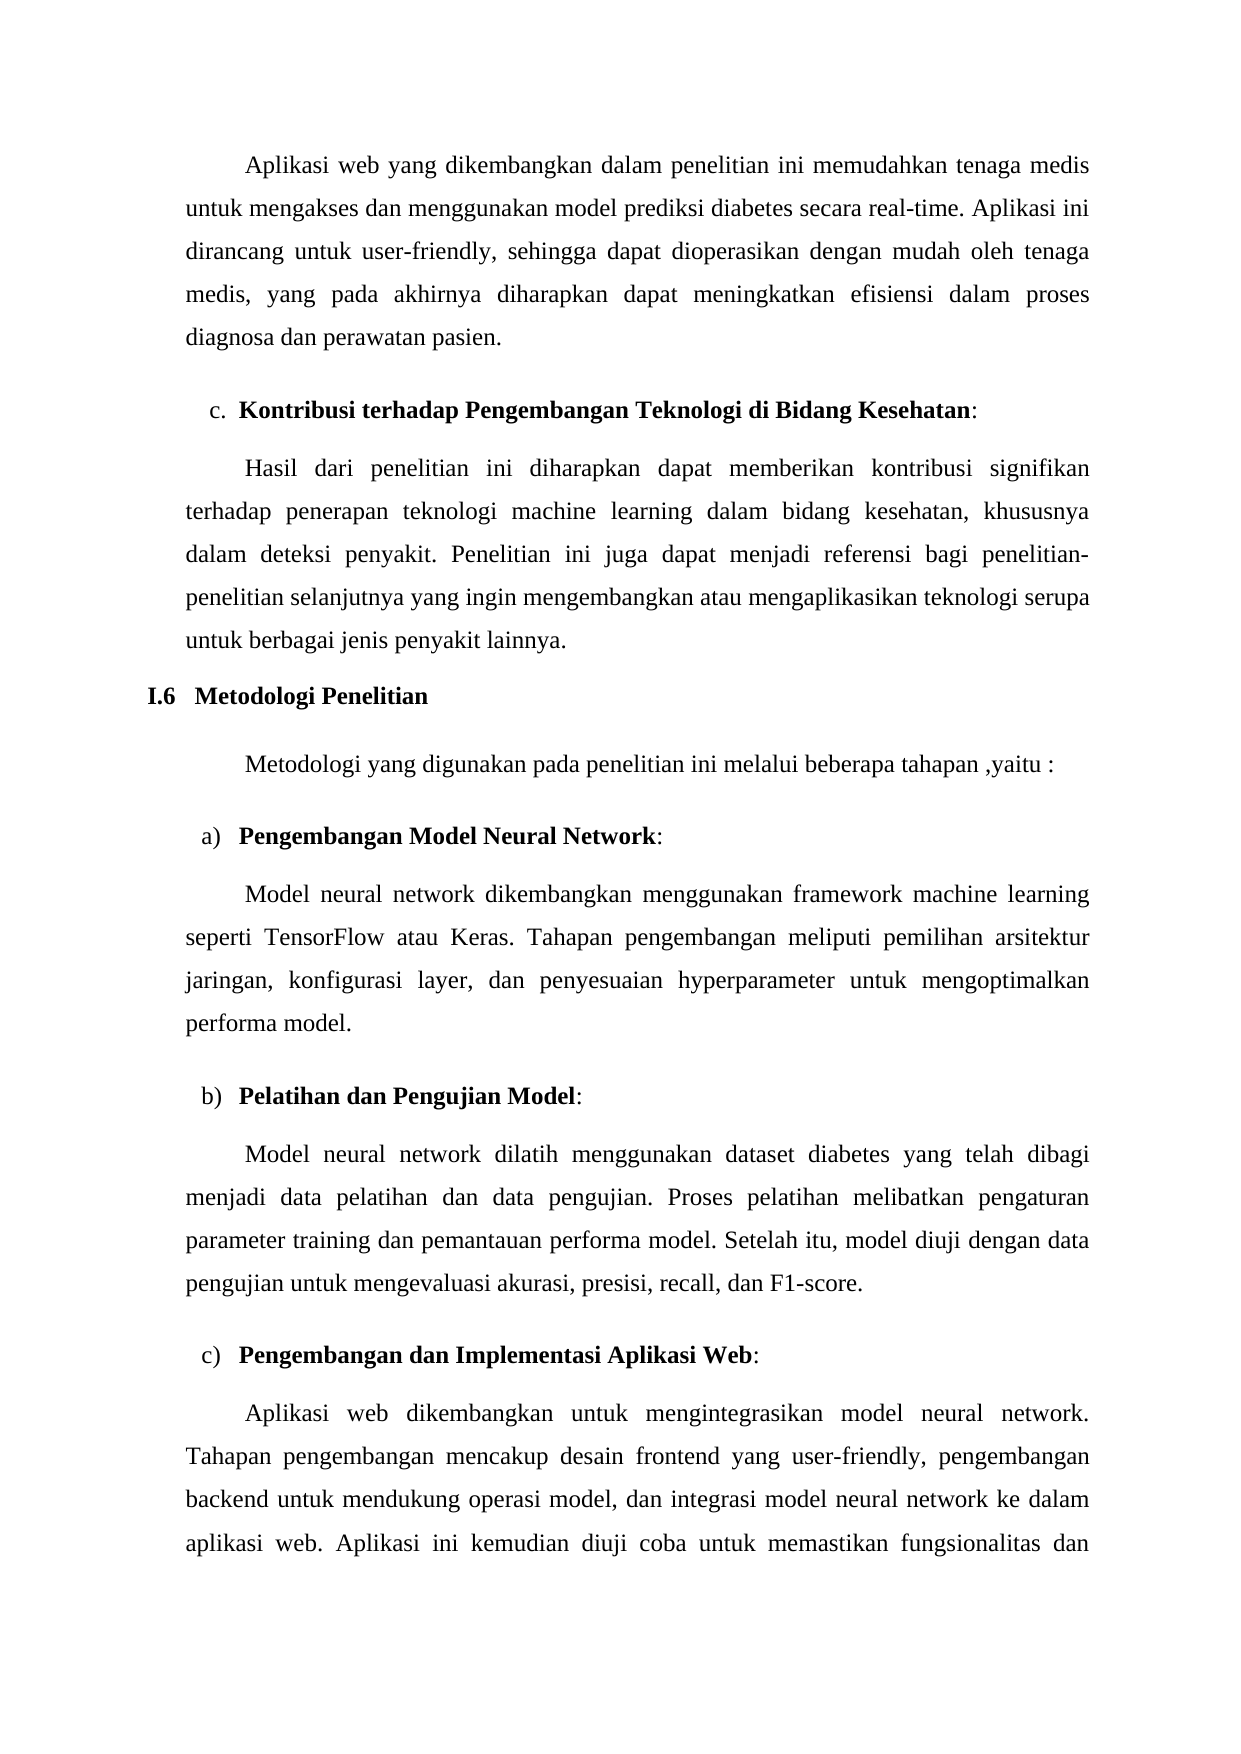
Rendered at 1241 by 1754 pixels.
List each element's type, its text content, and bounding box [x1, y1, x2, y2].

list Kontribusi terhadap Pengembangan Teknologi di Bidang Kesehatan: [209, 395, 1090, 423]
text Aplikasi web yang dikembangkan dalam penelitian ini memudahkan tenaga medis untuk mengakses dan menggunakan model prediksi diabetes secara real-time. Aplikasi ini dirancang untuk user-friendly, sehingga dapat dioperasikan dengan mudah oleh tenaga medis, yang pada akhirnya diharapkan dapat meningkatkan efisiensi dalam proses diagnosa dan perawatan pasien. [185, 150, 1090, 351]
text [185, 1398, 1090, 1556]
text Model neural network dikembangkan menggunakan framework machine learning seperti TensorFlow atau Keras. Tahapan pengembangan meliputi pemilihan arsitektur jaringan, konfigurasi layer, dan penyesuaian hyperparameter untuk mengoptimalkan performa model. [185, 879, 1090, 1037]
list Pelatihan dan Pengujian Model: [201, 1081, 1090, 1109]
text Metodologi yang digunakan pada penelitian ini melalui beberapa tahapan ,yaitu : [185, 749, 1090, 778]
list Pengembangan Model Neural Network: [201, 821, 1090, 850]
text Hasil dari penelitian ini diharapkan dapat memberikan kontribusi signifikan terhadap penerapan teknologi machine learning dalam bidang kesehatan, khususnya dalam deteksi penyakit. Penelitian ini juga dapat menjadi referensi bagi penelitian-penelitian selanjutnya yang ingin mengembangkan atau mengaplikasikan teknologi serupa untuk berbagai jenis penyakit lainnya. [185, 453, 1090, 654]
subtitle Metodologi Penelitian [147, 681, 1090, 709]
text Model neural network dilatih menggunakan dataset diabetes yang telah dibagi menjadi data pelatihan dan data pengujian. Proses pelatihan melibatkan pengaturan parameter training dan pemantauan performa model. Setelah itu, model diuji dengan data pengujian untuk mengevaluasi akurasi, presisi, recall, dan F1-score. [185, 1139, 1090, 1297]
list Pengembangan dan Implementasi Aplikasi Web: [201, 1340, 1090, 1369]
